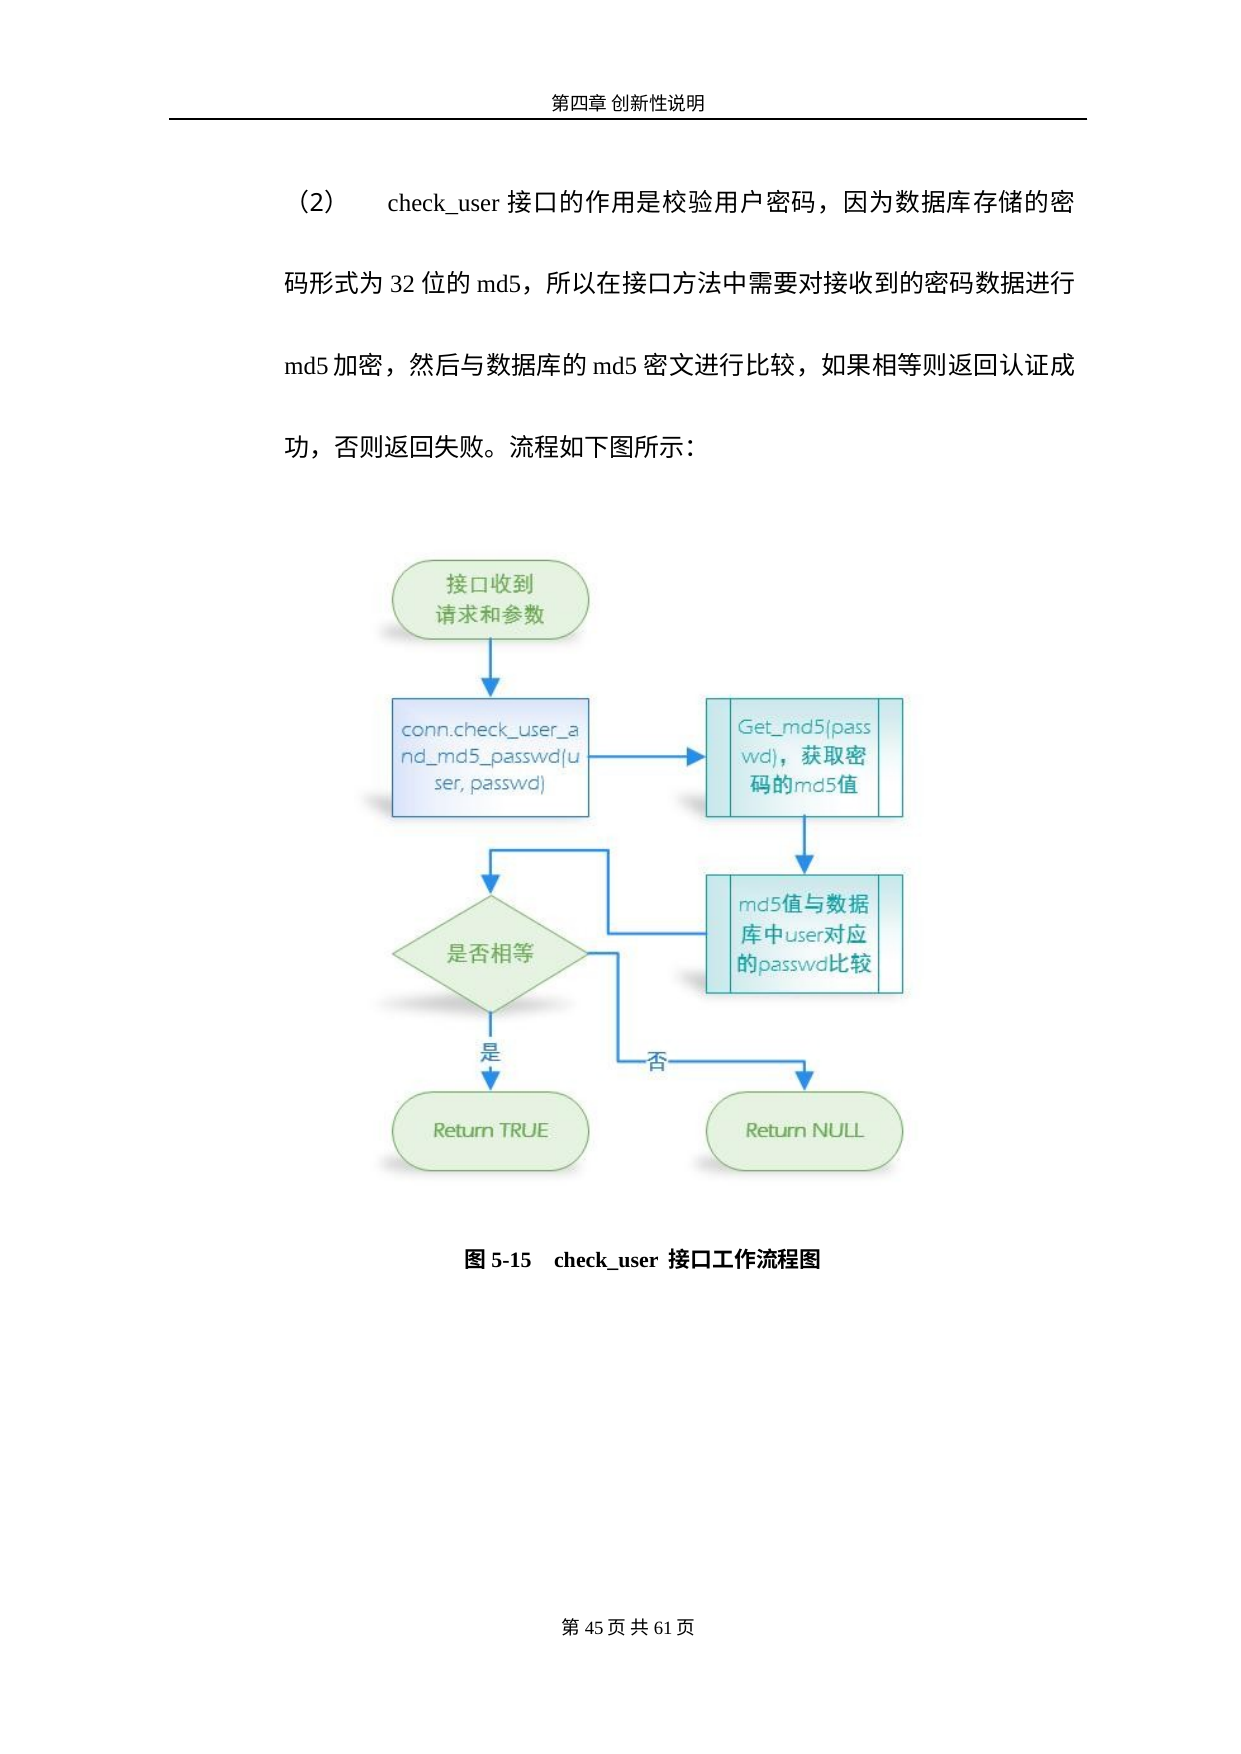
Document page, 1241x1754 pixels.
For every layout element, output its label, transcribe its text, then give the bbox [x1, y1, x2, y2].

text 图 5-15 check_user 接口工作流程图 [198, 1241, 1087, 1274]
picture [354, 532, 930, 1193]
list check_user 接口的作用是校验用户密码，因为数据库存储的密码形式为 32 位的 md5，所以在接口方法中需要对接收到的密码数据进行 md5加密，然后与数据库的 md5 密文进行比较，如果相等则返回认证成功，否则返回失败。流程如下图所示： [284, 168, 1076, 478]
